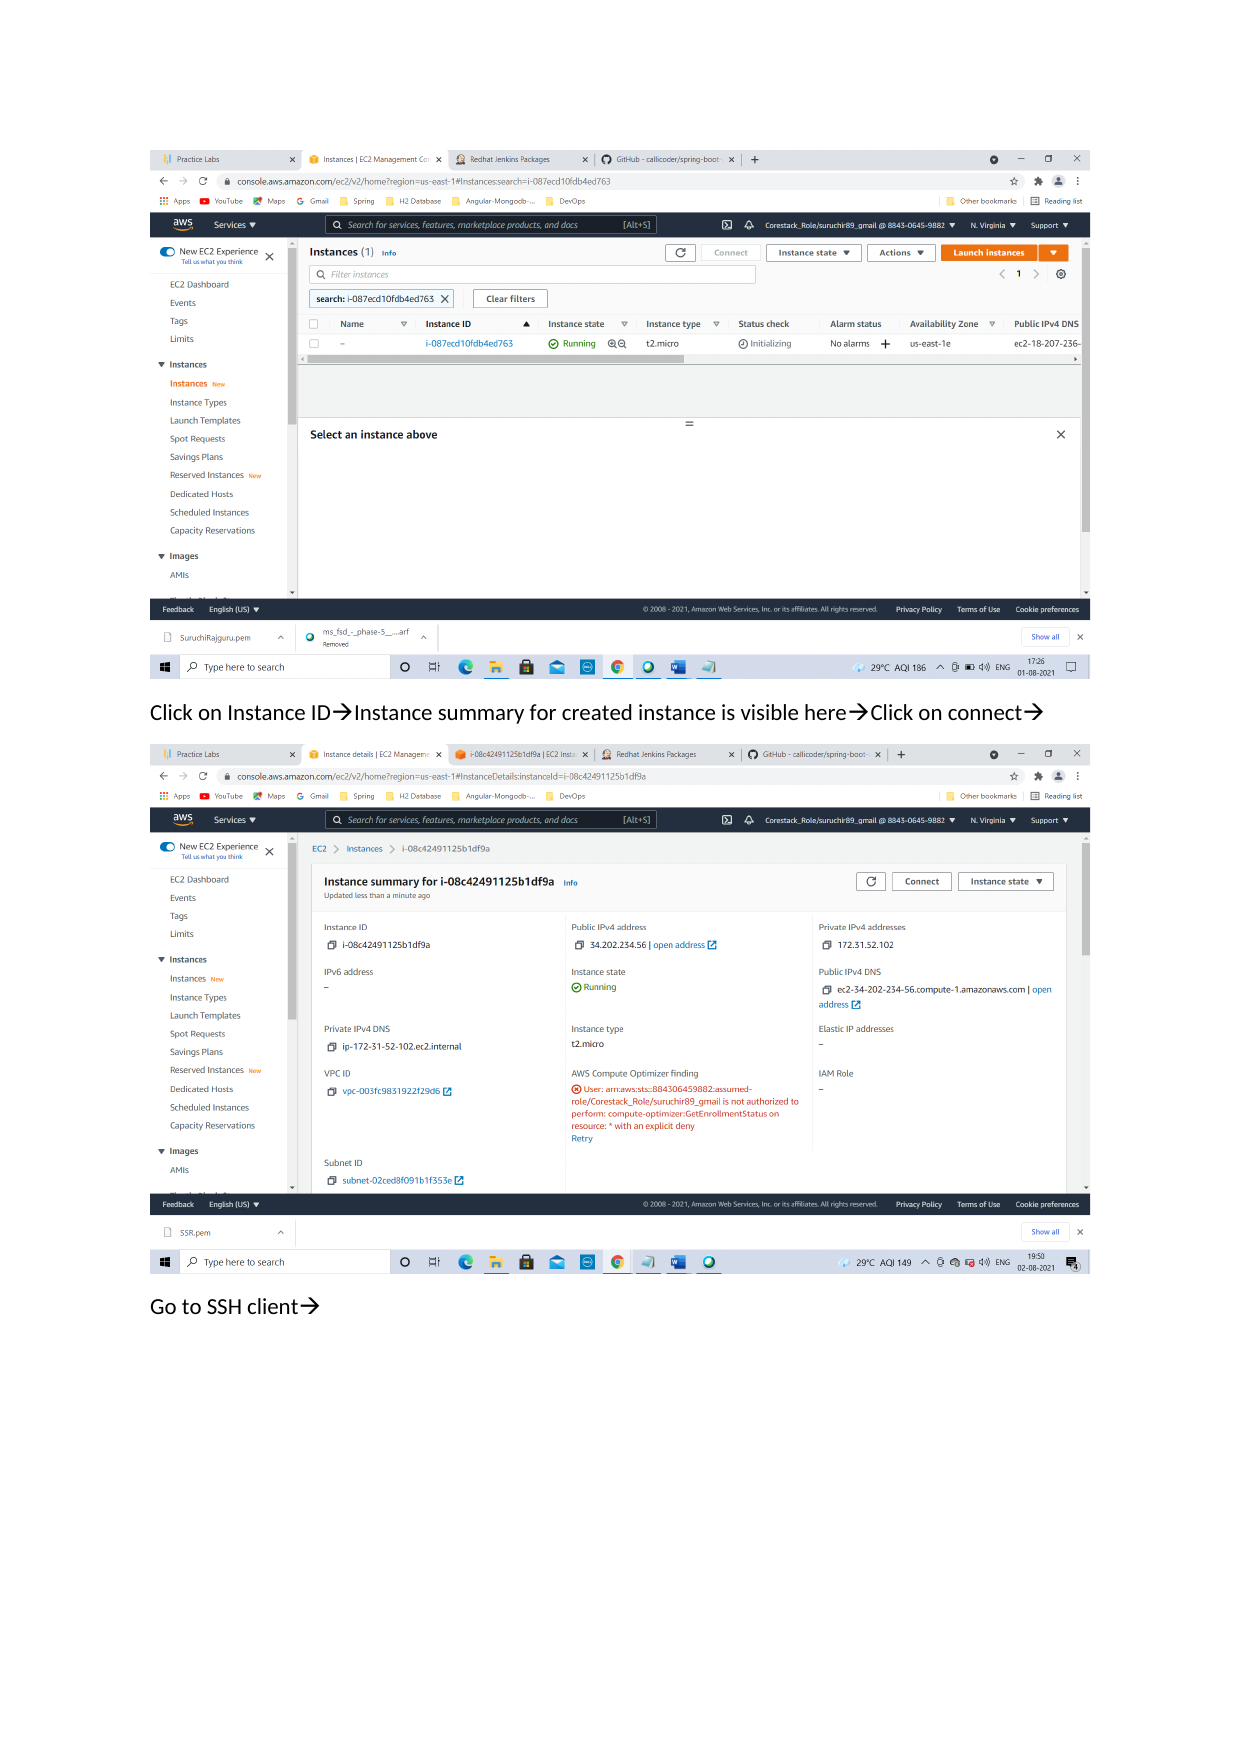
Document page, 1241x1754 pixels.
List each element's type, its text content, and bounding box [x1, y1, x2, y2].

text Click on Instance IDInstance summary for created instance is visible hereClick on connect [150, 698, 1090, 726]
text Go to SSH client [150, 1292, 1090, 1320]
picture [150, 744, 1091, 1274]
picture [150, 150, 1091, 679]
